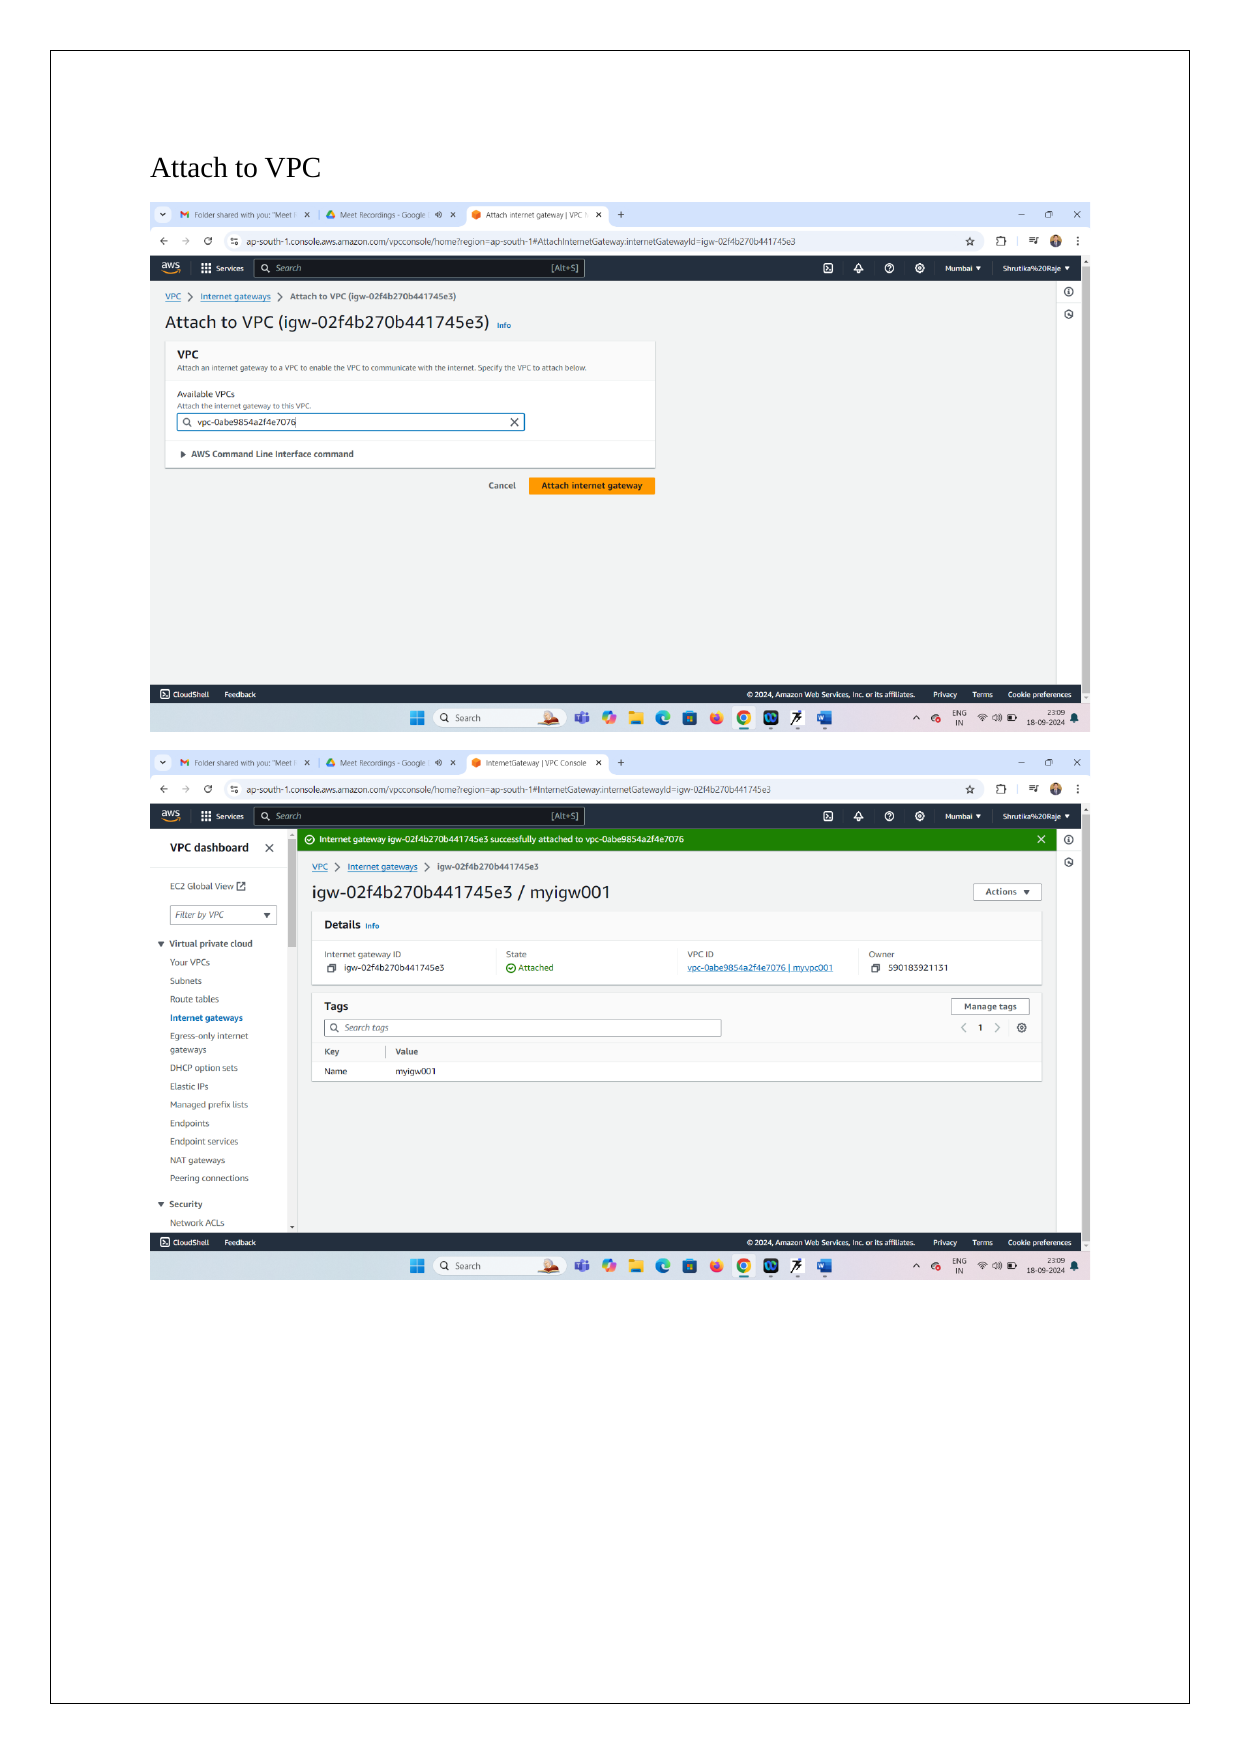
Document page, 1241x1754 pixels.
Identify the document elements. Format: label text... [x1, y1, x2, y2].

picture [150, 202, 1091, 732]
picture [150, 750, 1091, 1280]
text Attach to VPC [150, 150, 1090, 183]
